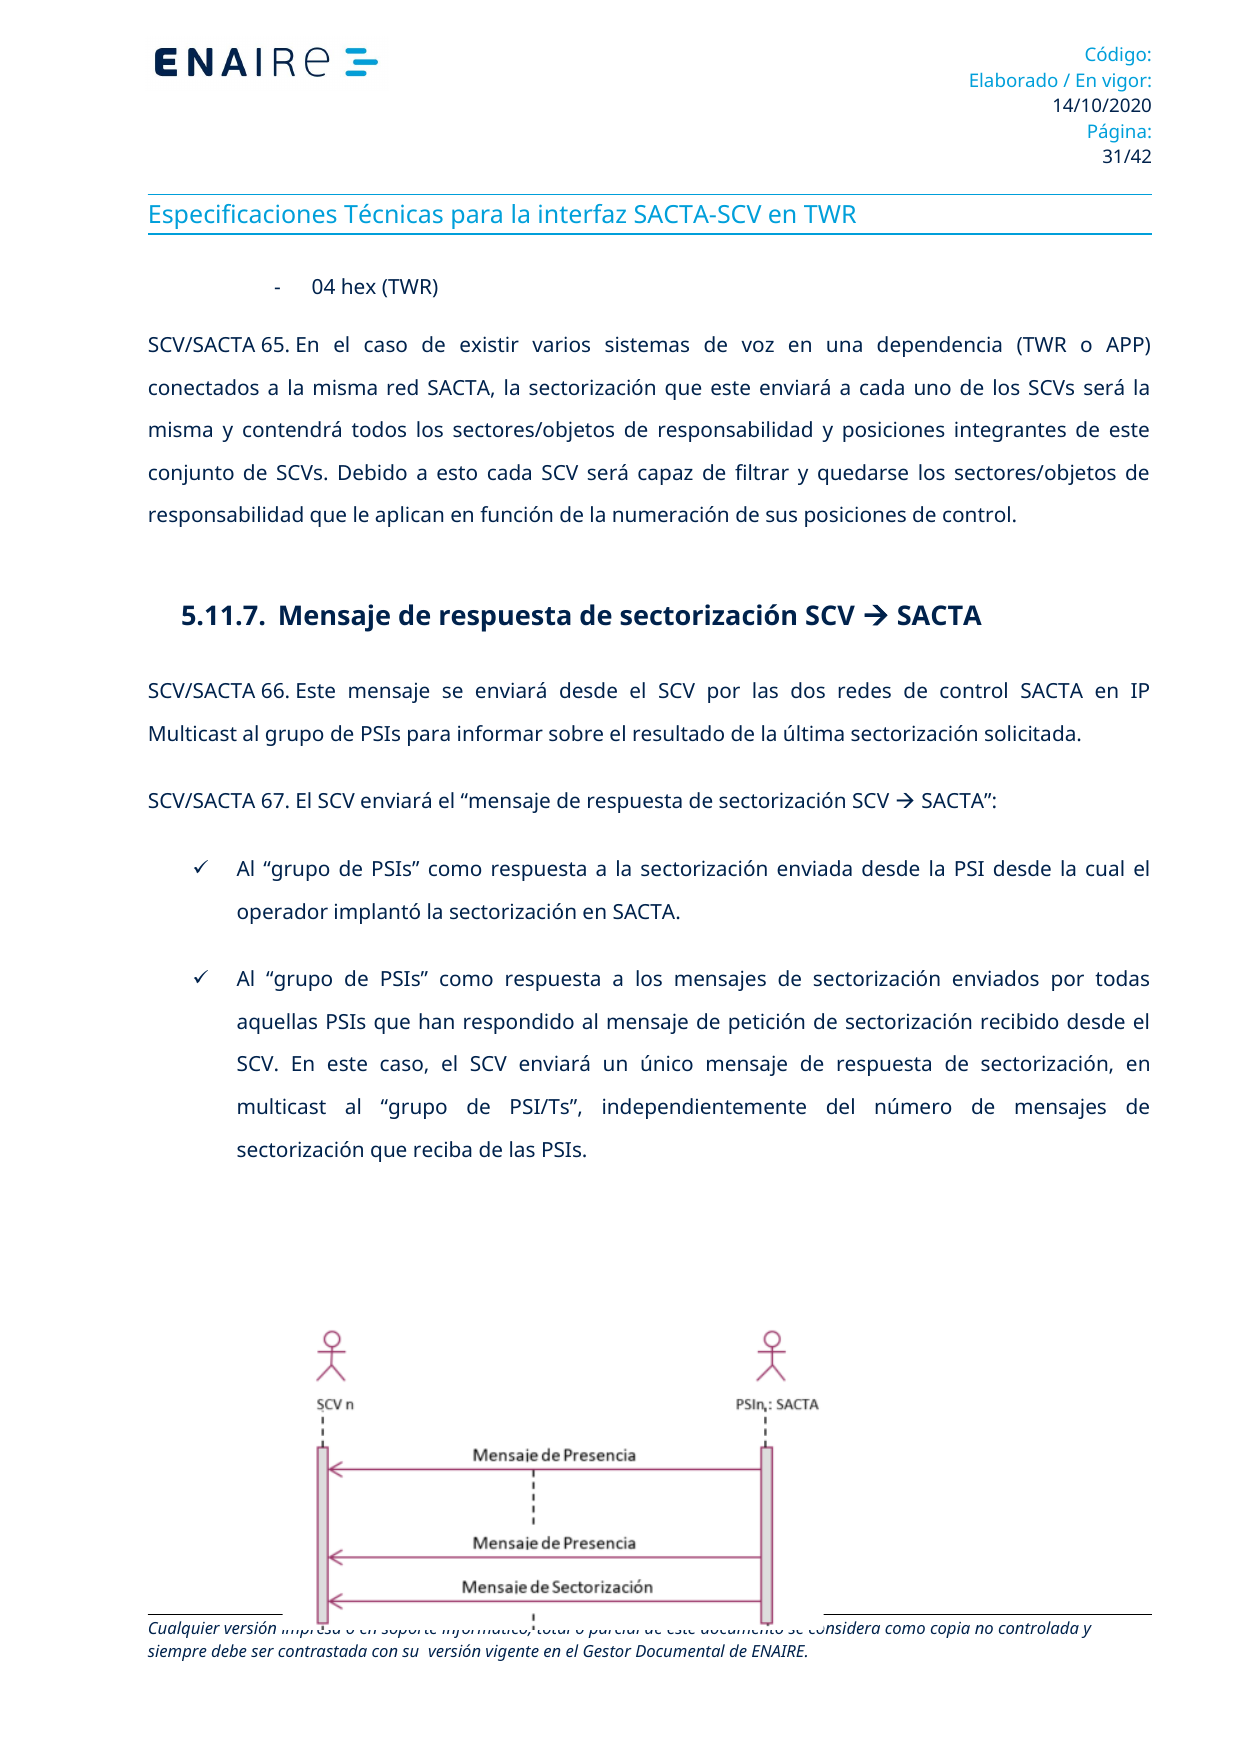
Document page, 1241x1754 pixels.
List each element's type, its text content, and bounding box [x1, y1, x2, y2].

subtitle Mensaje de respuesta de sectorización SCV SACTA [266, 596, 1152, 633]
list 04 hex (TWR) [274, 272, 1152, 301]
picture [282, 1313, 824, 1630]
list En el caso de existir varios sistemas de voz en una dependencia (TWR o APP) conectados a la misma red SACTA, la sectorización que este enviará a cada uno de los SCVs será la misma y contendrá todos los sectores/objetos de responsabilidad y posiciones integrantes de este conjunto de SCVs. Debido a esto cada SCV será capaz de filtrar y quedarse los sectores/objetos de responsabilidad que le aplican en función de la numeración de sus posiciones de control. [148, 330, 1152, 529]
list Este mensaje se enviará desde el SCV por las dos redes de control SACTA en IP Multicast al grupo de PSIs para informar sobre el resultado de la última sectorización solicitada. [148, 676, 1152, 747]
picture [145, 36, 389, 91]
list El SCV enviará el “mensaje de respuesta de sectorización SCV SACTA”: [148, 787, 1152, 815]
list Al “grupo de PSIs” como respuesta a los mensajes de sectorización enviados por todas aquellas PSIs que han respondido al mensaje de petición de sectorización recibido desde el SCV. En este caso, el SCV enviará un único mensaje de respuesta de sectorización, en multicast al “grupo de PSI/Ts”, independientemente del número de mensajes de sectorización que reciba de las PSIs. [192, 964, 1152, 1163]
list Al “grupo de PSIs” como respuesta a la sectorización enviada desde la PSI desde la cual el operador implantó la sectorización en SACTA. [192, 854, 1152, 925]
